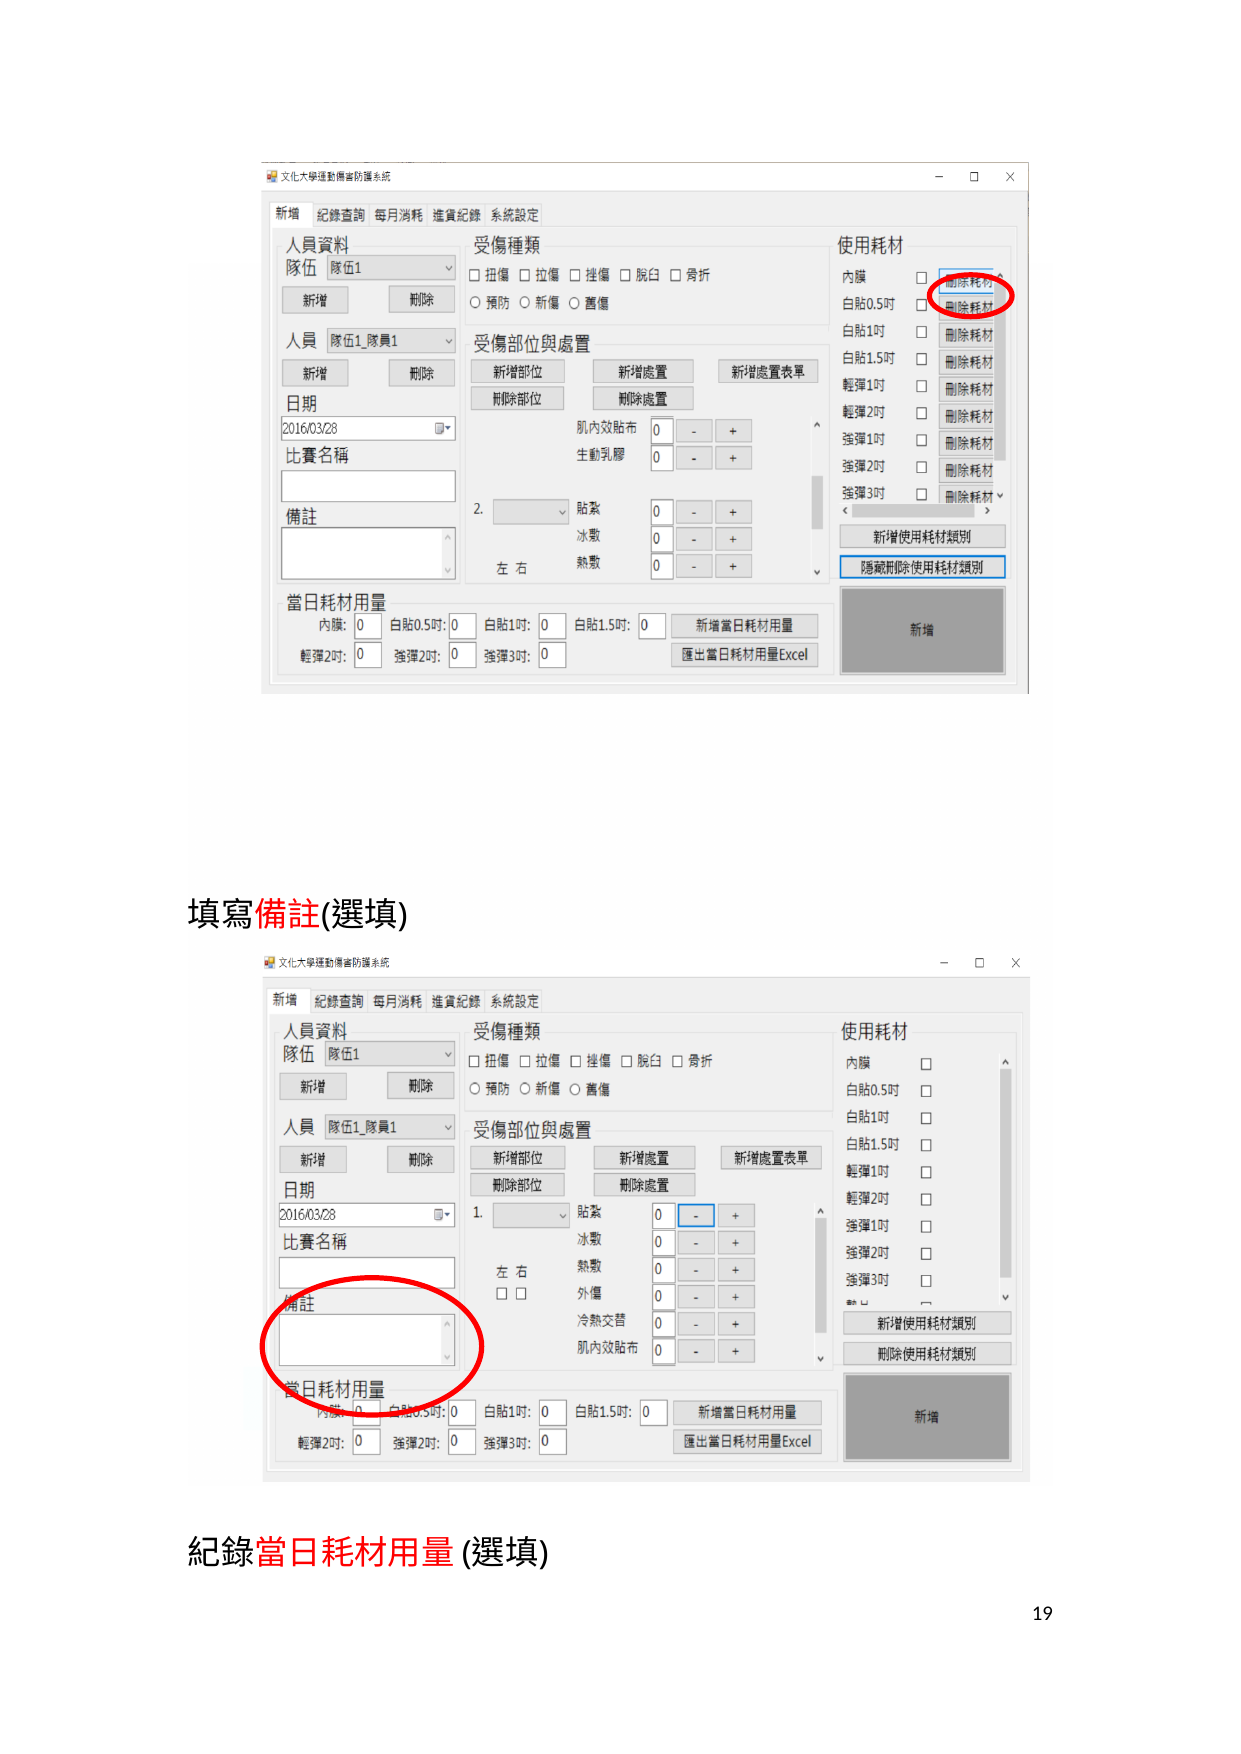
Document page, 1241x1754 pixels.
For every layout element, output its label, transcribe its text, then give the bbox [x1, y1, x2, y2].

text 紀錄當日耗材用量 (選填) [187, 1512, 1053, 1587]
picture [261, 162, 1029, 694]
picture [262, 950, 1031, 1482]
text 填寫備註(選填) [187, 875, 1053, 950]
picture [265, 1281, 479, 1412]
